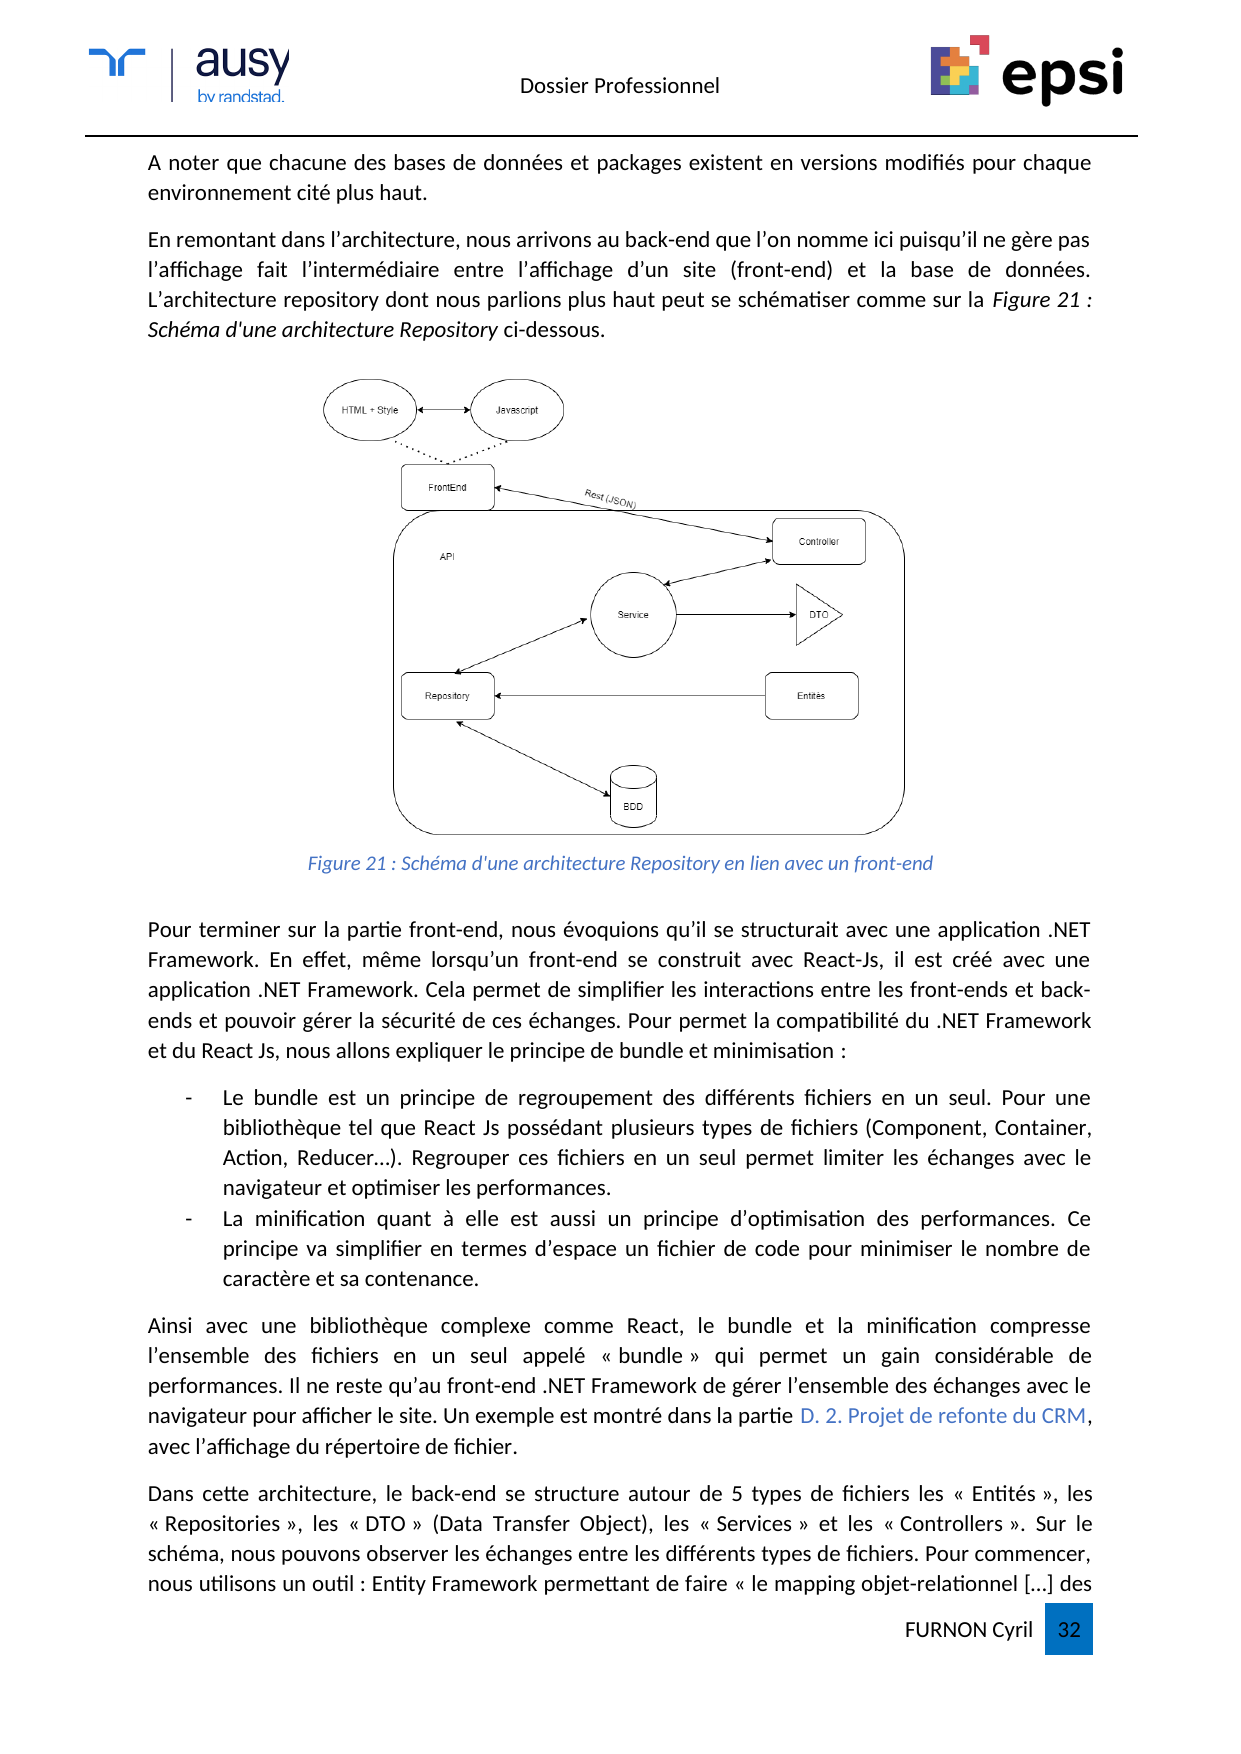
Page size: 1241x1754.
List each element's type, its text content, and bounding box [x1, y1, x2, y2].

list La minification quant à elle est aussi un principe d’optimisation des performances. Ce principe va simplifier en termes d’espace un fichier de code pour minimiser le nombre de caractère et sa contenance. [185, 1204, 1093, 1292]
picture [88, 48, 289, 102]
list Le bundle est un principe de regroupement des différents fichiers en un seul. Pour une bibliothèque tel que React Js possédant plusieurs types de fichiers (Component, Container, Action, Reducer…). Regrouper ces fichiers en un seul permet limiter les échanges avec le navigateur et optimiser les performances. [185, 1083, 1093, 1202]
text En remontant dans l’architecture, nous arrivons au back-end que l’on nomme ici puisqu’il ne gère pas l’affichage fait l’intermédiaire entre l’affichage d’un site (front-end) et la base de données. L’architecture repository dont nous parlions plus haut peut se schématiser comme sur la Figure 21 : Schéma d'une architecture Repository ci-dessous. [148, 225, 1093, 343]
text A noter que chacune des bases de données et packages existent en versions modifiés pour chaque environnement cité plus haut. [148, 148, 1093, 206]
text Ainsi avec une bibliothèque complexe comme React, le bundle et la minification compresse l’ensemble des fichiers en un seul appelé « bundle » qui permet un gain considérable de performances. Il ne reste qu’au front-end .NET Framework de gérer l’ensemble des échanges avec le navigateur pour afficher le site. Un exemple est montré dans la partie D. 2. Projet de refonte du CRM, avec l’affichage du répertoire de fichier. [148, 1311, 1093, 1460]
picture [323, 371, 920, 835]
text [148, 1479, 1093, 1597]
